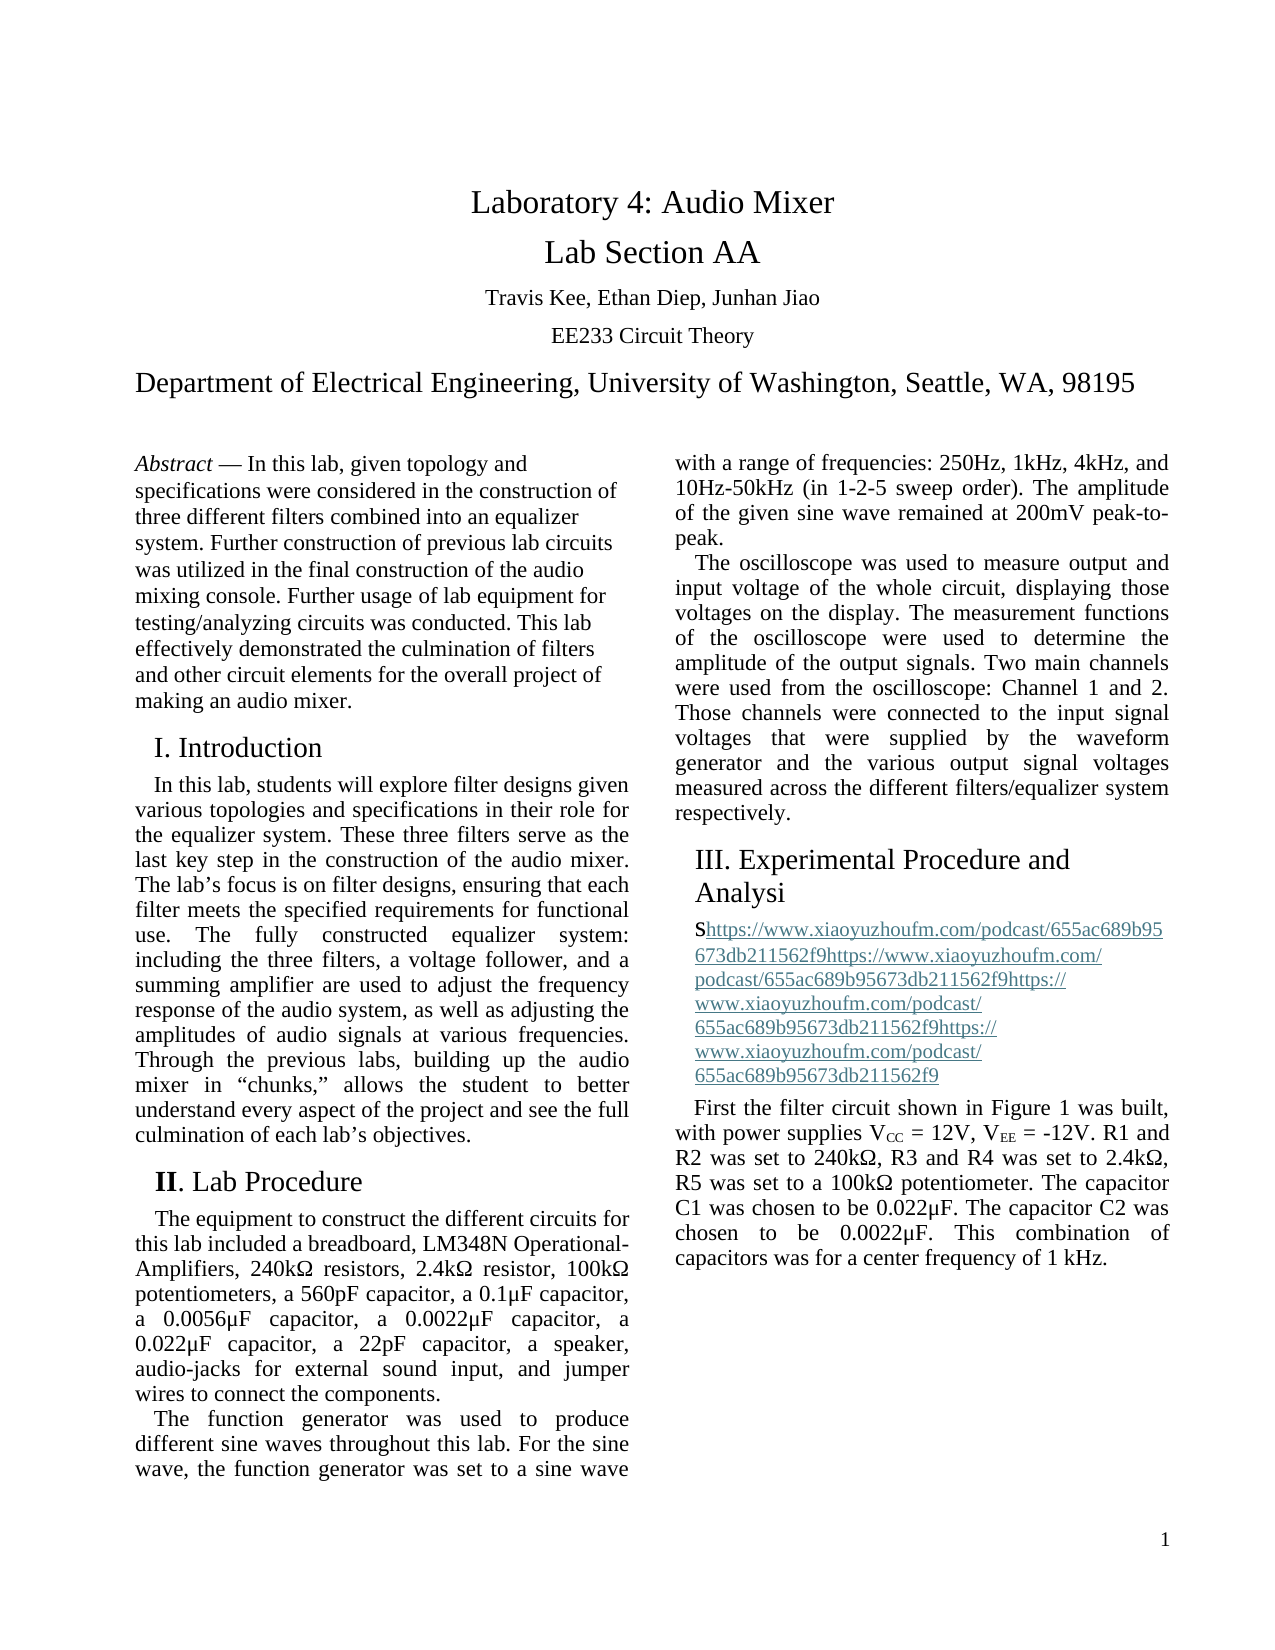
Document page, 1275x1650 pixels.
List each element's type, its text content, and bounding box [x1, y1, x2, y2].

subtitle Laboratory 4: Audio Mixer [135, 182, 1170, 220]
subtitle I. Introduction [154, 731, 630, 764]
subtitle II. Lab Procedure [154, 1164, 630, 1198]
text First the filter circuit shown in Figure 1 was built, with power supplies VCC = 12V, VEE = -12V. R1 and R2 was set to 240kΩ, R3 and R4 was set to 2.4kΩ, R5 was set to a 100kΩ potentiometer. The capacitor C1 was chosen to be 0.022μF. The capacitor C2 was chosen to be 0.0022μF. This combination of capacitors was for a center frequency of 1 kHz. [675, 1095, 1170, 1270]
text The equipment to construct the different circuits for this lab included a breadboard, LM348N Operational-Amplifiers, 240kΩ resistors, 2.4kΩ resistor, 100kΩ potentiometers, a 560pF capacitor, a 0.1μF capacitor, a 0.0056μF capacitor, a 0.0022μF capacitor, a 0.022μF capacitor, a 22pF capacitor, a speaker, audio-jacks for external sound input, and jumper wires to connect the components. [135, 1206, 630, 1406]
text The function generator was used to produce different sine waves throughout this lab. For the sine wave, the function generator was set to a sine wave with a range of frequencies: 250Hz, 1kHz, 4kHz, and 10Hz-50kHz (in 1-2-5 sweep order). The amplitude of the given sine wave remained at 200mV peak-to-peak. [135, 1406, 630, 1481]
text EE233 Circuit Theory [135, 322, 1170, 349]
subtitle Department of Electrical Engineering, University of Washington, Seattle, WA, 98195 [135, 366, 1170, 399]
subtitle III. Experimental Procedure and Analysishttps://www.xiaoyuzhoufm.com/podcast/655ac689b95673db211562f9https://www.xiaoyuzhoufm.com/podcast/655ac689b95673db211562f9https://www.xiaoyuzhoufm.com/podcast/655ac689b95673db211562f9https://www.xiaoyuzhoufm.com/podcast/655ac689b95673db211562f9 [694, 842, 1170, 1087]
text Travis Kee, Ethan Diep, Junhan Jiao [135, 284, 1170, 310]
text In this lab, students will explore filter designs given various topologies and specifications in their role for the equalizer system. These three filters serve as the last key step in the construction of the audio mixer. The lab’s focus is on filter designs, ensuring that each filter meets the specified requirements for functional use. The fully constructed equalizer system: including the three filters, a voltage follower, and a summing amplifier are used to adjust the frequency response of the audio system, as well as adjusting the amplitudes of audio signals at various frequencies. Through the previous labs, building up the audio mixer in “chunks,” allows the student to better understand every aspect of the project and see the full culmination of each lab’s objectives. [135, 772, 630, 1147]
text The function generator was used to produce different sine waves throughout this lab. For the sine wave, the function generator was set to a sine wave with a range of frequencies: 250Hz, 1kHz, 4kHz, and 10Hz-50kHz (in 1-2-5 sweep order). The amplitude of the given sine wave remained at 200mV peak-to-peak. [675, 450, 1170, 550]
text The oscilloscope was used to measure output and input voltage of the whole circuit, displaying those voltages on the display. The measurement functions of the oscilloscope were used to determine the amplitude of the output signals. Two main channels were used from the oscilloscope: Channel 1 and 2. Those channels were connected to the input signal voltages that were supplied by the waveform generator and the various output signal voltages measured across the different filters/equalizer system respectively. [675, 550, 1170, 825]
subtitle Abstract — In this lab, given topology and specifications were considered in the construction of three different filters combined into an equalizer system. Further construction of previous lab circuits was utilized in the final construction of the audio mixing console. Further usage of lab equipment for testing/analyzing circuits was conducted. This lab effectively demonstrated the culmination of filters and other circuit elements for the overall project of making an audio mixer. [135, 450, 630, 714]
subtitle Lab Section AA [135, 233, 1170, 271]
